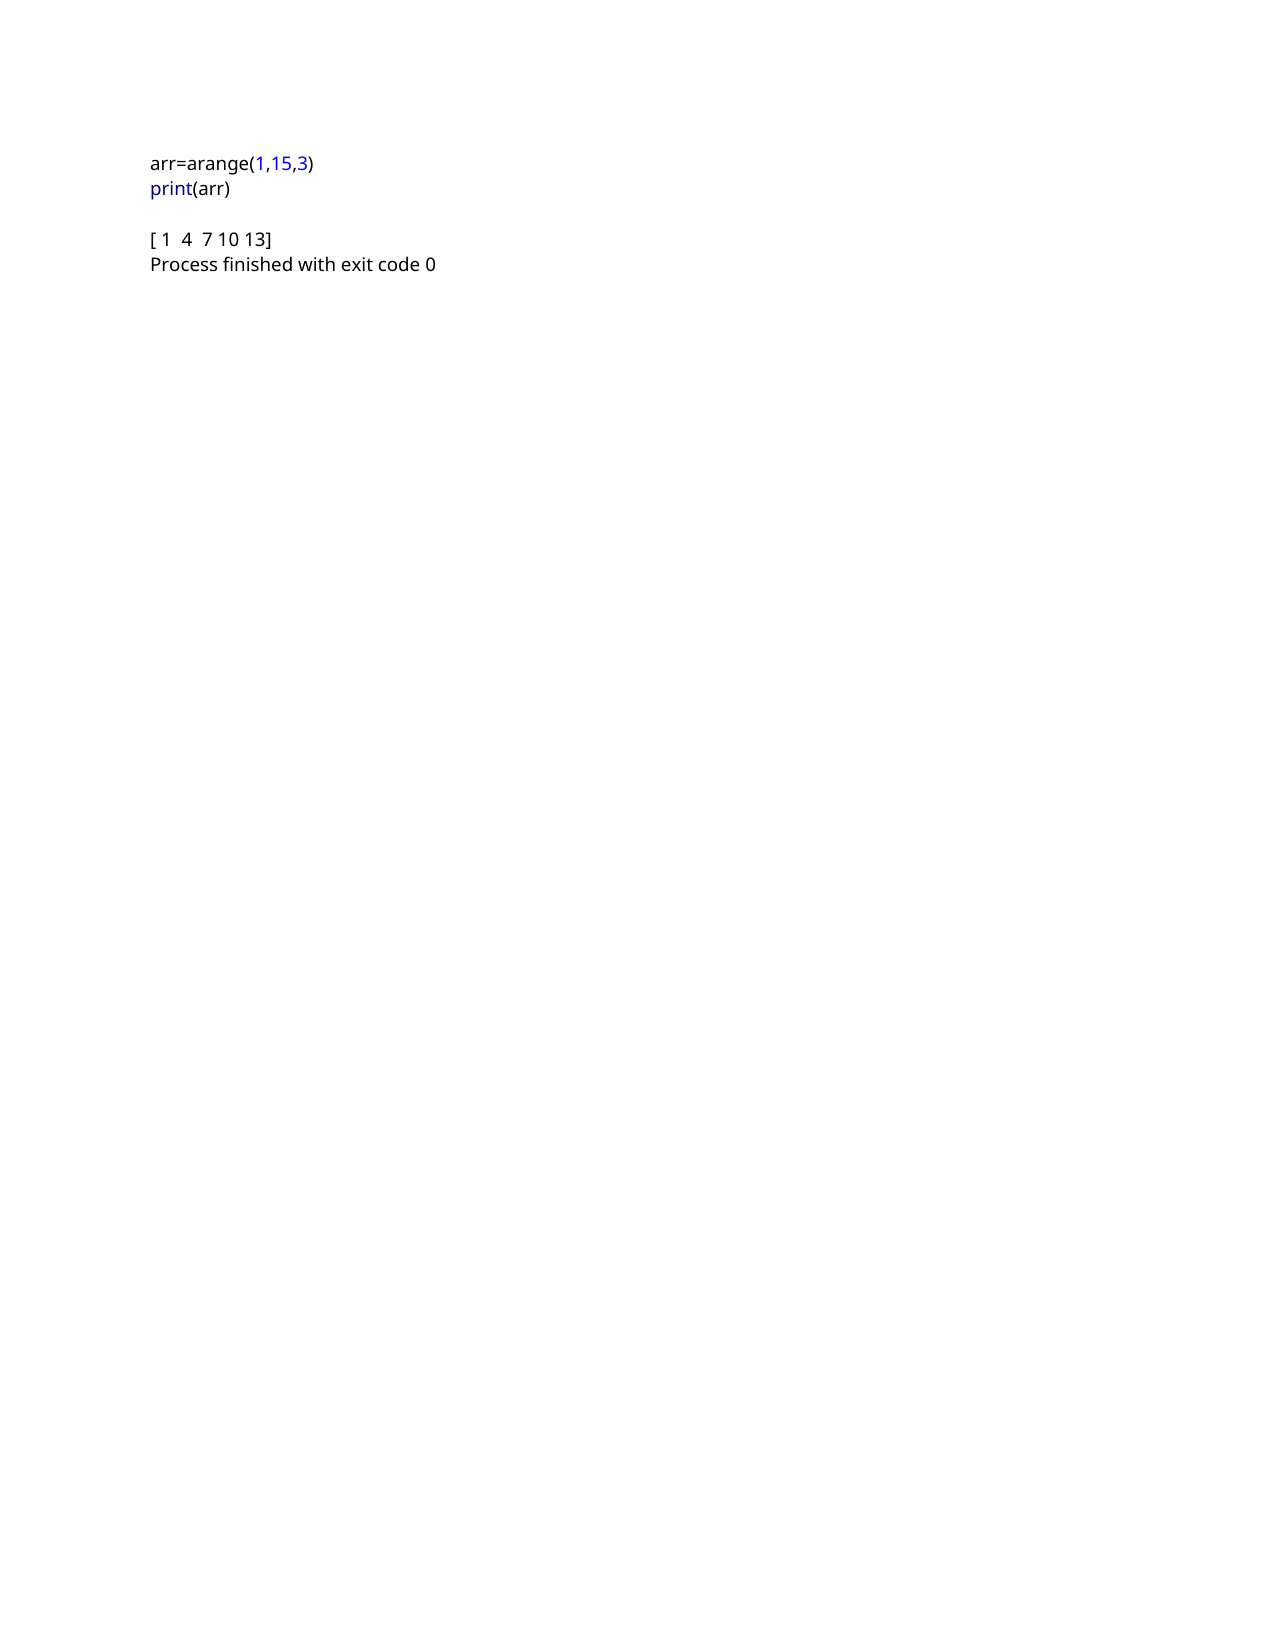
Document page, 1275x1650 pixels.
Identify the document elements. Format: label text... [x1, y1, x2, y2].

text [150, 150, 1125, 201]
text [ 1 4 7 10 13] Process finished with exit code 0 [150, 226, 1125, 277]
